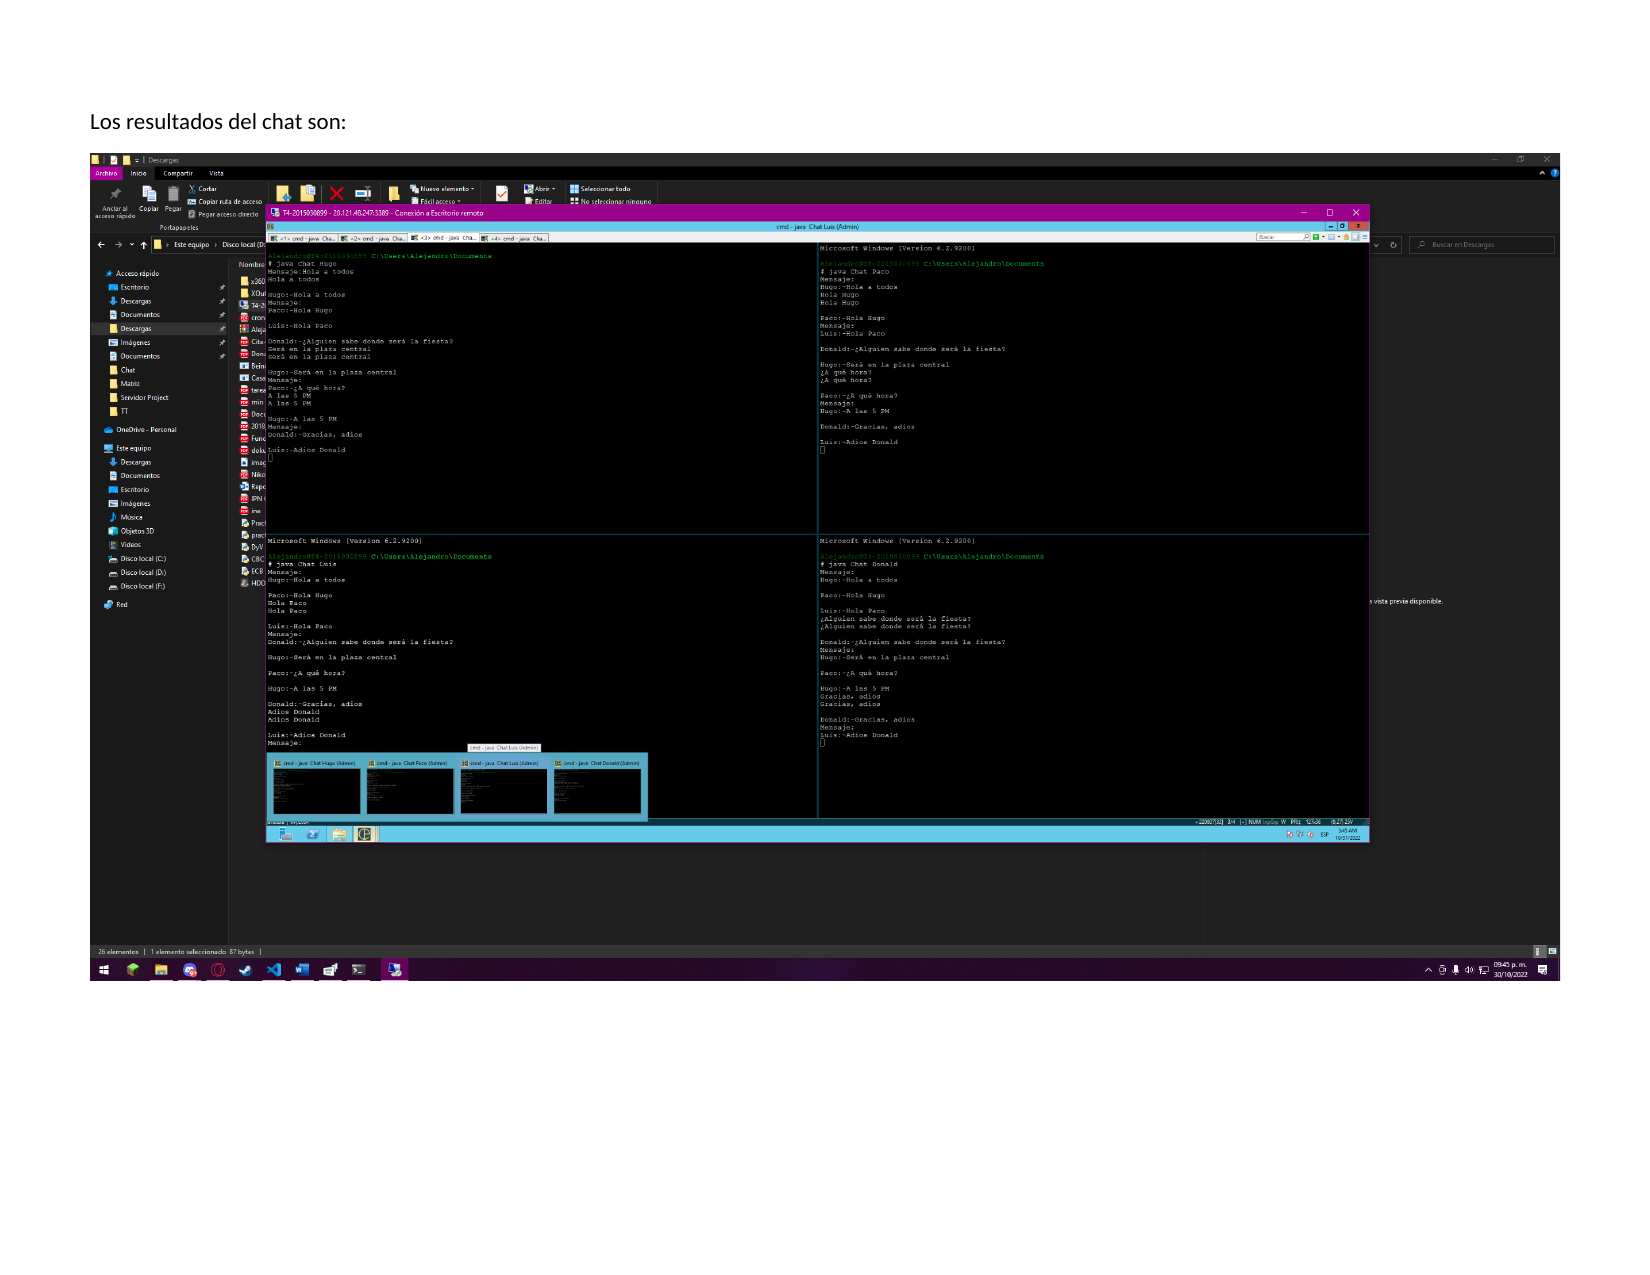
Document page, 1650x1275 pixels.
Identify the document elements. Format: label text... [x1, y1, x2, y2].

picture [90, 153, 1561, 981]
text Los resultados del chat son: [90, 107, 1560, 135]
